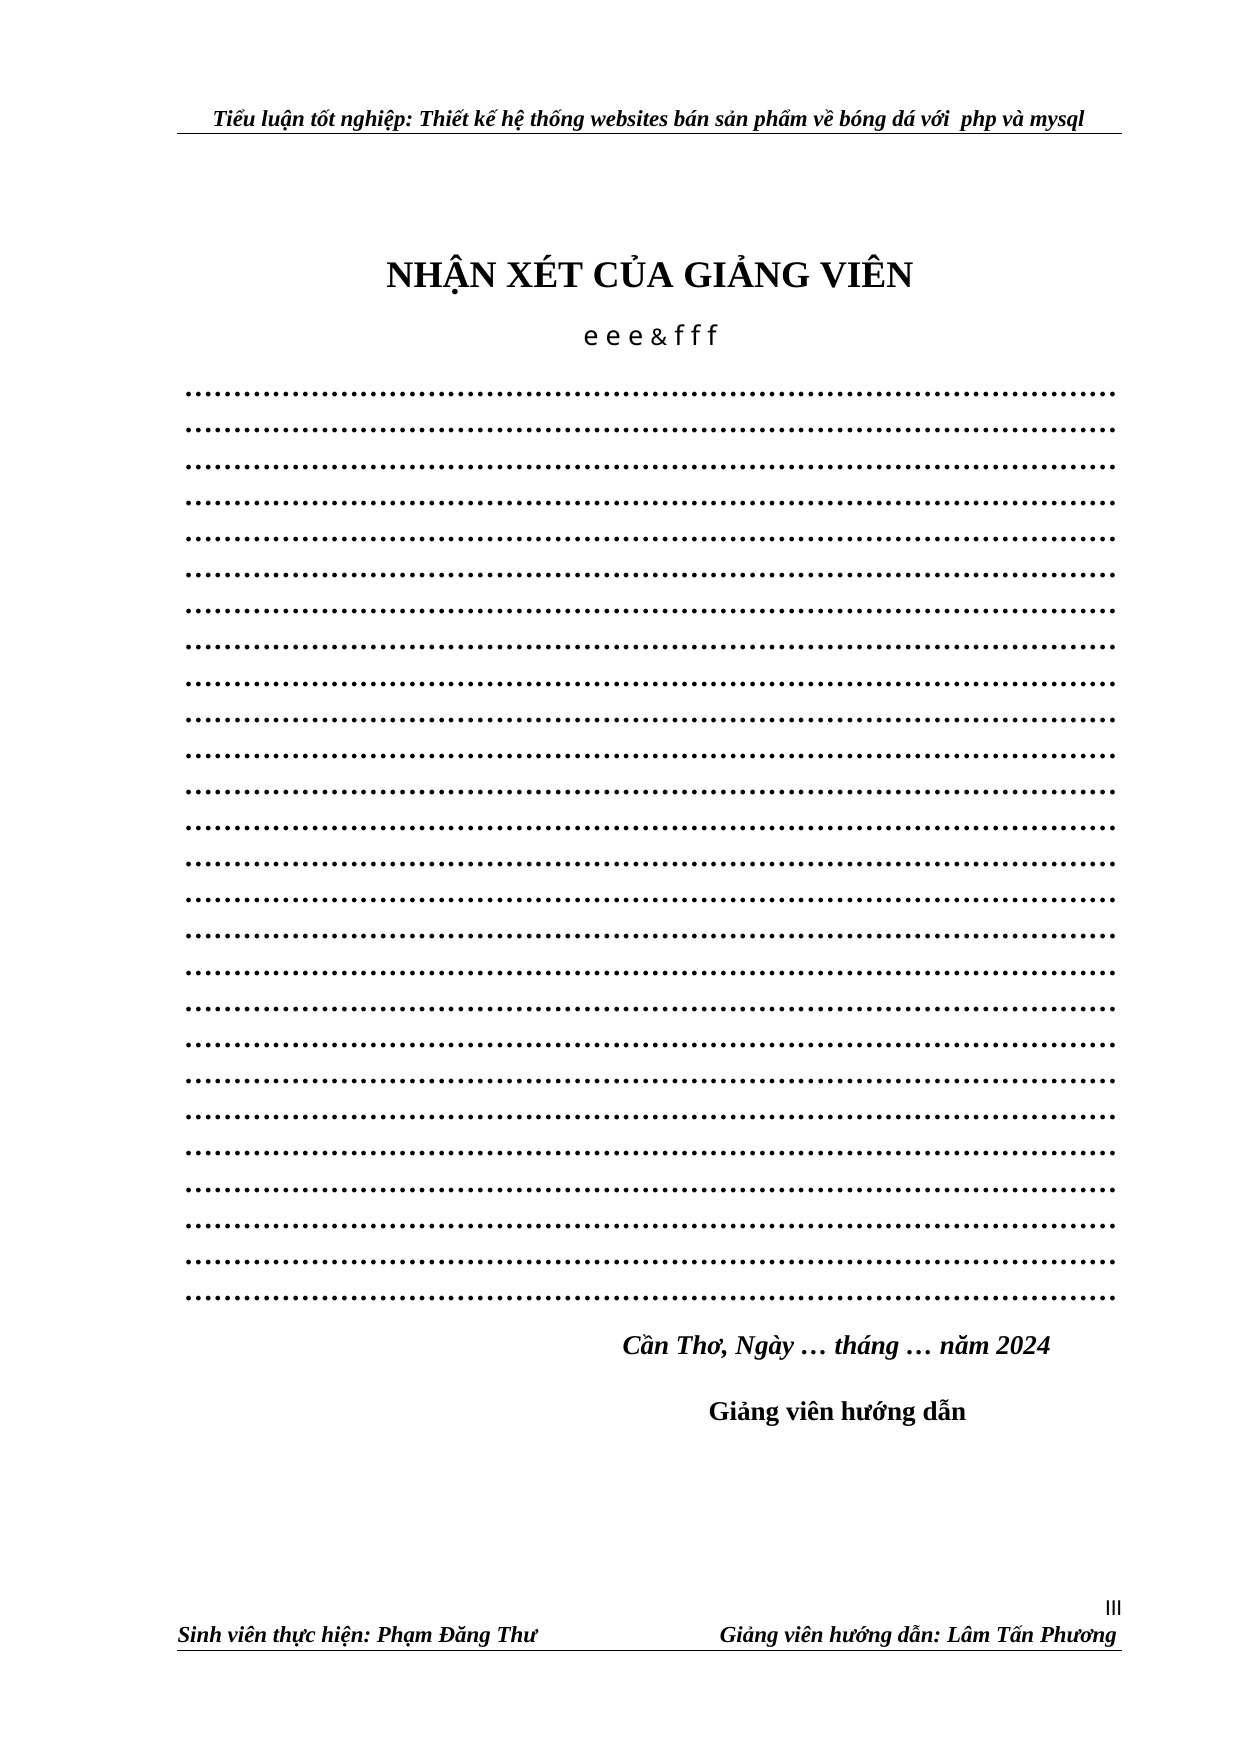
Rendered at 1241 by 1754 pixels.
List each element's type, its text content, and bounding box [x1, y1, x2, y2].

text Cần Thơ, Ngày … tháng … năm 2024 [552, 1329, 1123, 1360]
text Giảng viên hướng dẫn [552, 1395, 1122, 1426]
text NHẬN XÉT CỦA GIẢNG VIÊN [177, 253, 1122, 296]
text e e e & f f f [177, 316, 1122, 353]
text ………………………………………………………………………………………………………………………………………………………………………………………………………………………………………………………………………………………………………………………………………………………………………………………………………………………………………………………………………………………………………………………………………………………………………………………………………………………………………………………………………………………………………………………………………………………………………………………………………………………………………………………………………………………………………………………………………………………………………………………………………………………………………………………………………………………………………………………………………………………………………………………………………………………………………………………………………………………………………………………………………………………………………………………………………………………………………………………………………………………………………………………………………………………………………………………………………………………………………………………………………………………………………………………………………………………………………………………………………………………………………………………………………………………………………………………………………………………………………………………………………………………………………………………………………………………………………………………………………………………………………………………………………………………………………………………………………………………………………… [177, 369, 1123, 1307]
